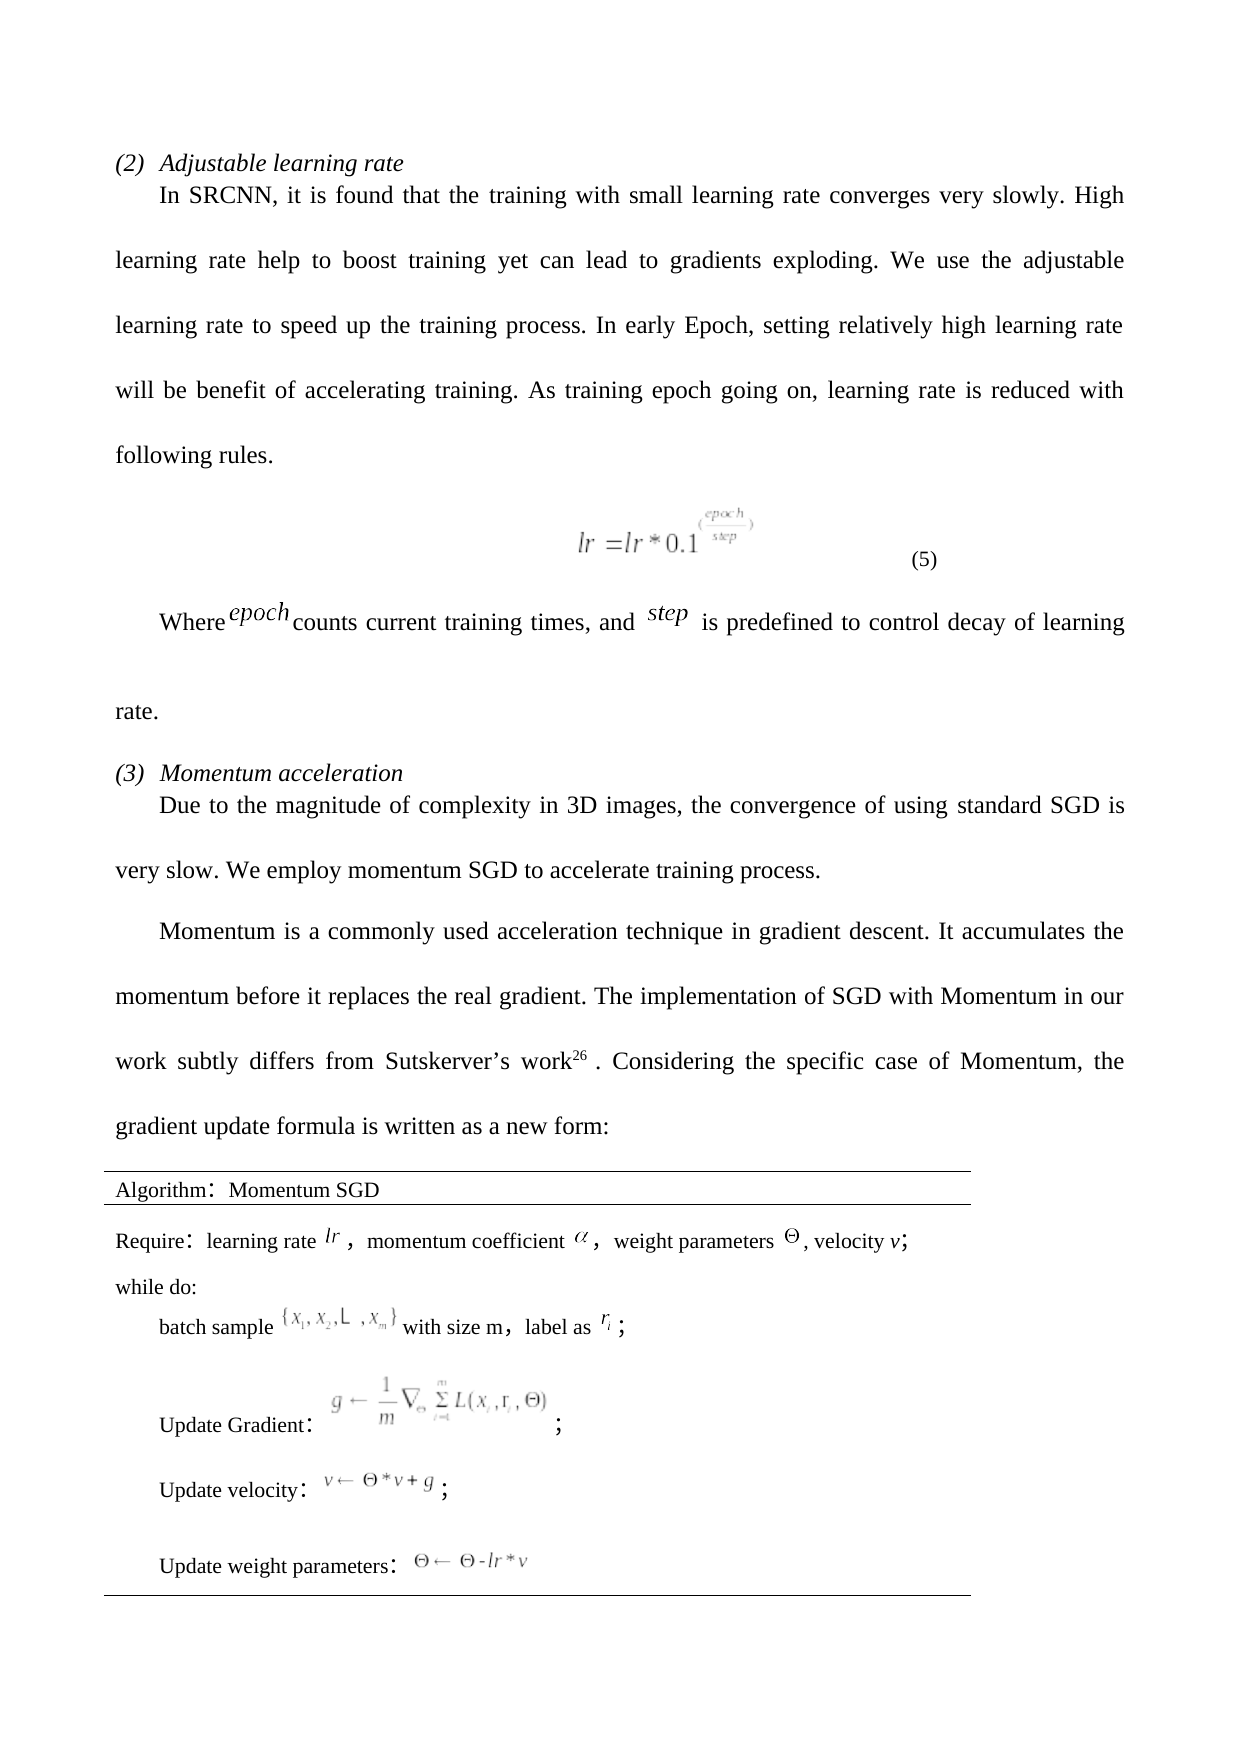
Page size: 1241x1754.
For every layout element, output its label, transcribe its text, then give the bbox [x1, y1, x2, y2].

text (5) [115, 499, 1125, 597]
list Adjustable learning rate [115, 146, 1125, 178]
text In SRCNN, it is found that the training with small learning rate converges very slowly. High learning rate help to boost training yet can lead to gradients exploding. We use the adjustable learning rate to speed up the training process. In early Epoch, setting relatively high learning rate will be benefit of accelerating training. As training epoch going on, learning rate is reduced with following rules. [115, 178, 1125, 471]
text Wherecounts current training times, and is predefined to control decay of learning rate. [115, 597, 1125, 727]
text Due to the magnitude of complexity in 3D images, the convergence of using standard SGD is very slow. We employ momentum SGD to accelerate training process. [115, 788, 1125, 886]
list Momentum acceleration [115, 756, 1125, 788]
table_header Algorithm：Momentum SGD [104, 1172, 971, 1204]
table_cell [104, 1205, 971, 1595]
text Momentum is a commonly used acceleration technique in gradient descent. It accumulates the momentum before it replaces the real gradient. The implementation of SGD with Momentum in our work subtly differs from Sutskerver’s work26 . Considering the specific case of Momentum, the gradient update formula is written as a new form: [115, 914, 1125, 1142]
